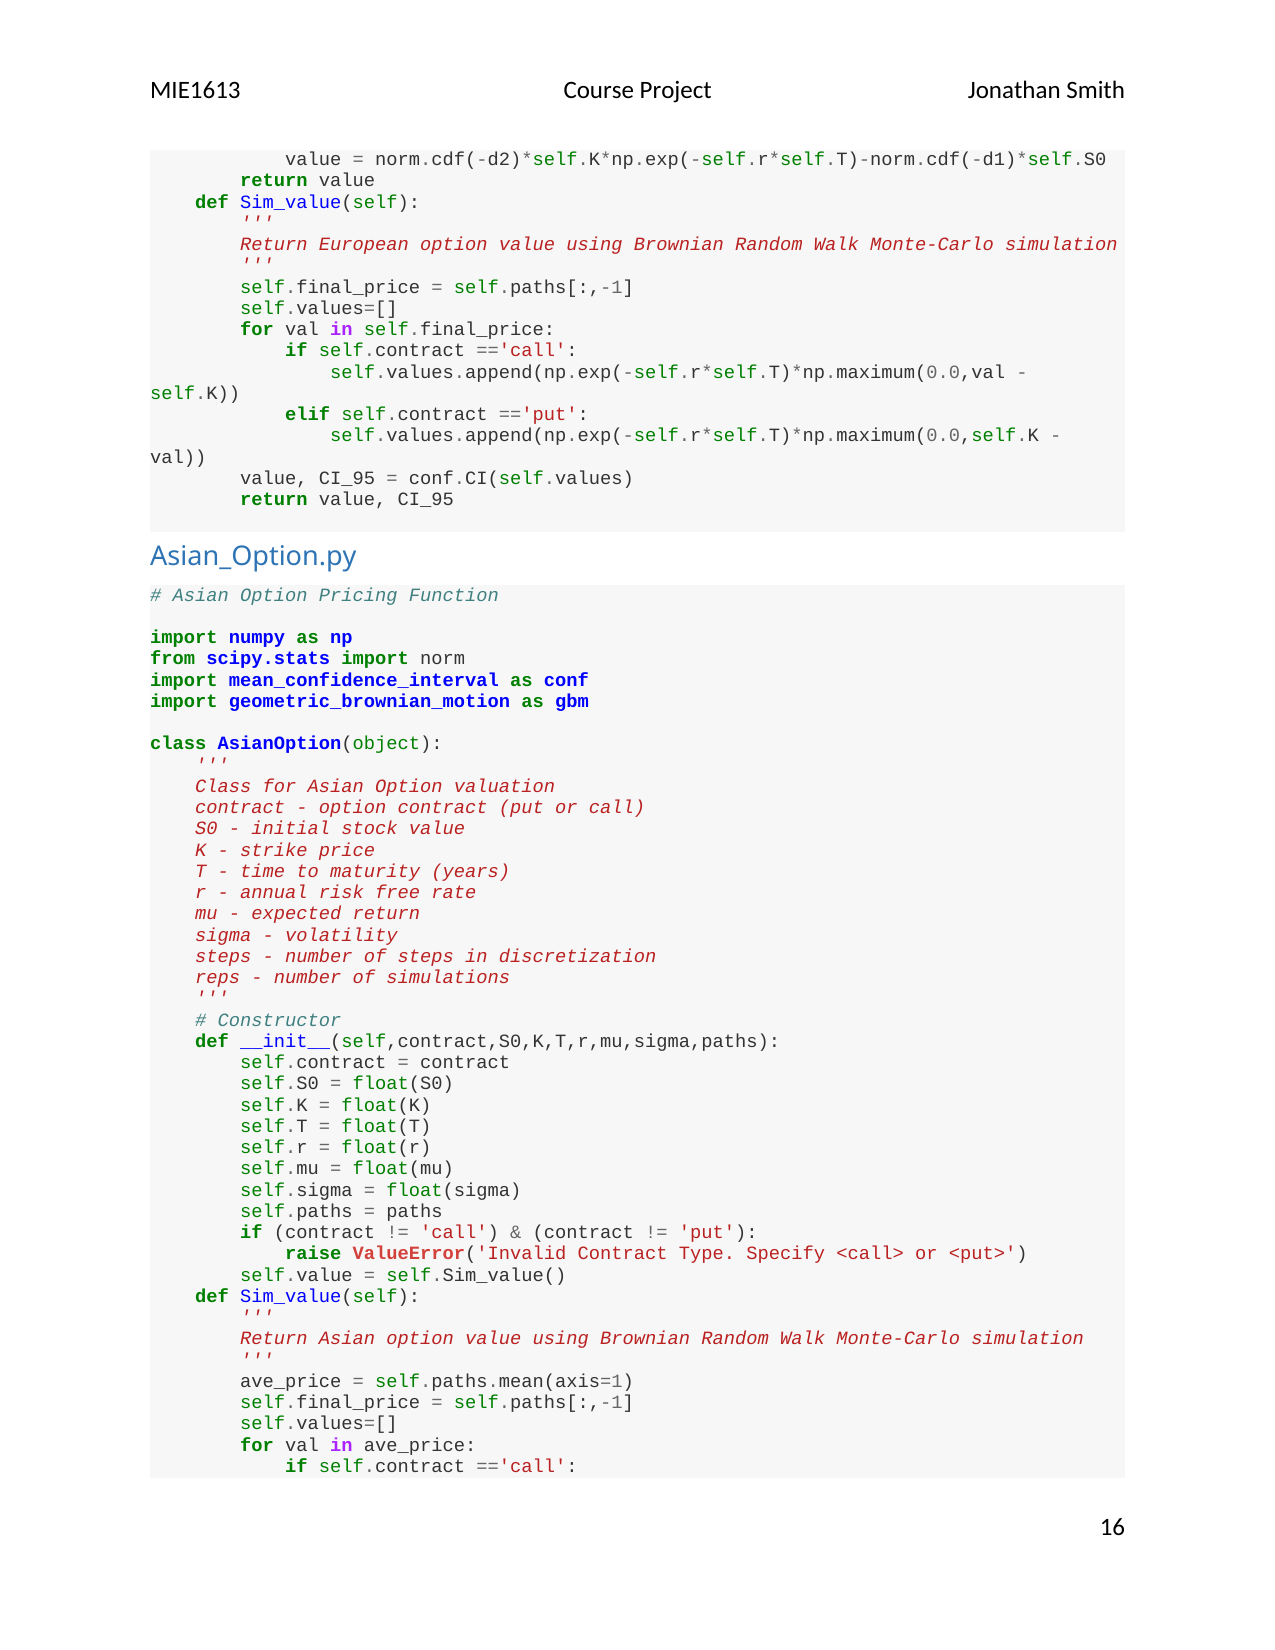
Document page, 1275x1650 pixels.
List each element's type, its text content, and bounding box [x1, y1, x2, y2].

text steps - number of steps in discretization [150, 947, 1125, 968]
text self.final_price = self.paths[:,-1] [150, 277, 1125, 299]
text self.r = float(r) [150, 1138, 1125, 1159]
text for val in self.final_price: [150, 320, 1125, 341]
text self.values.append(np.exp(-self.r*self.T)*np.maximum(0.0,val - self.K)) [150, 362, 1125, 405]
text def Sim_value(self): [150, 192, 1125, 214]
text ''' [150, 1308, 1125, 1329]
text raise ValueError('Invalid Contract Type. Specify <call> or <put>') [150, 1244, 1125, 1265]
text Class for Asian Option valuation [150, 777, 1125, 798]
text self.T = float(T) [150, 1117, 1125, 1138]
text # Asian Option Pricing Function [150, 585, 1125, 607]
text contract - option contract (put or call) [150, 798, 1125, 819]
text Return Asian option value using Brownian Random Walk Monte-Carlo simulation [150, 1329, 1125, 1350]
text def __init__(self,contract,S0,K,T,r,mu,sigma,paths): [150, 1032, 1125, 1053]
text ''' [150, 1350, 1125, 1372]
text self.final_price = self.paths[:,-1] [150, 1393, 1125, 1414]
text S0 - initial stock value [150, 819, 1125, 840]
text class AsianOption(object): [150, 734, 1125, 755]
text ''' [150, 755, 1125, 777]
text if self.contract =='call': [150, 341, 1125, 362]
text return value, CI_95 [150, 490, 1125, 511]
text self.values.append(np.exp(-self.r*self.T)*np.maximum(0.0,self.K - val)) [150, 426, 1125, 469]
text self.mu = float(mu) [150, 1159, 1125, 1180]
text ''' [150, 989, 1125, 1010]
text self.values=[] [150, 299, 1125, 320]
text if (contract != 'call') & (contract != 'put'): [150, 1223, 1125, 1244]
text Return European option value using Brownian Random Walk Monte-Carlo simulation [150, 235, 1125, 256]
text import numpy as np [150, 628, 1125, 649]
text value = norm.cdf(-d2)*self.K*np.exp(-self.r*self.T)-norm.cdf(-d1)*self.S0 [150, 150, 1125, 171]
text self.sigma = float(sigma) [150, 1180, 1125, 1202]
text if self.contract =='call': [150, 1457, 1125, 1478]
text elif self.contract =='put': [150, 405, 1125, 426]
text for val in ave_price: [150, 1435, 1125, 1457]
text return value [150, 171, 1125, 192]
text self.value = self.Sim_value() [150, 1265, 1125, 1287]
text mu - expected return [150, 904, 1125, 925]
text self.contract = contract [150, 1053, 1125, 1074]
text sigma - volatility [150, 925, 1125, 947]
text self.S0 = float(S0) [150, 1074, 1125, 1095]
text r - annual risk free rate [150, 883, 1125, 904]
text ave_price = self.paths.mean(axis=1) [150, 1372, 1125, 1393]
text ''' [150, 214, 1125, 235]
text from scipy.stats import norm [150, 649, 1125, 670]
text ''' [150, 256, 1125, 277]
text value, CI_95 = conf.CI(self.values) [150, 469, 1125, 490]
text self.paths = paths [150, 1202, 1125, 1223]
text T - time to maturity (years) [150, 862, 1125, 883]
text self.values=[] [150, 1414, 1125, 1435]
text import geometric_brownian_motion as gbm [150, 692, 1125, 713]
subtitle Asian_Option.py [150, 537, 1125, 573]
text # Constructor [150, 1010, 1125, 1032]
text reps - number of simulations [150, 968, 1125, 989]
text def Sim_value(self): [150, 1287, 1125, 1308]
text self.K = float(K) [150, 1095, 1125, 1117]
text K - strike price [150, 840, 1125, 862]
text import mean_confidence_interval as conf [150, 670, 1125, 692]
